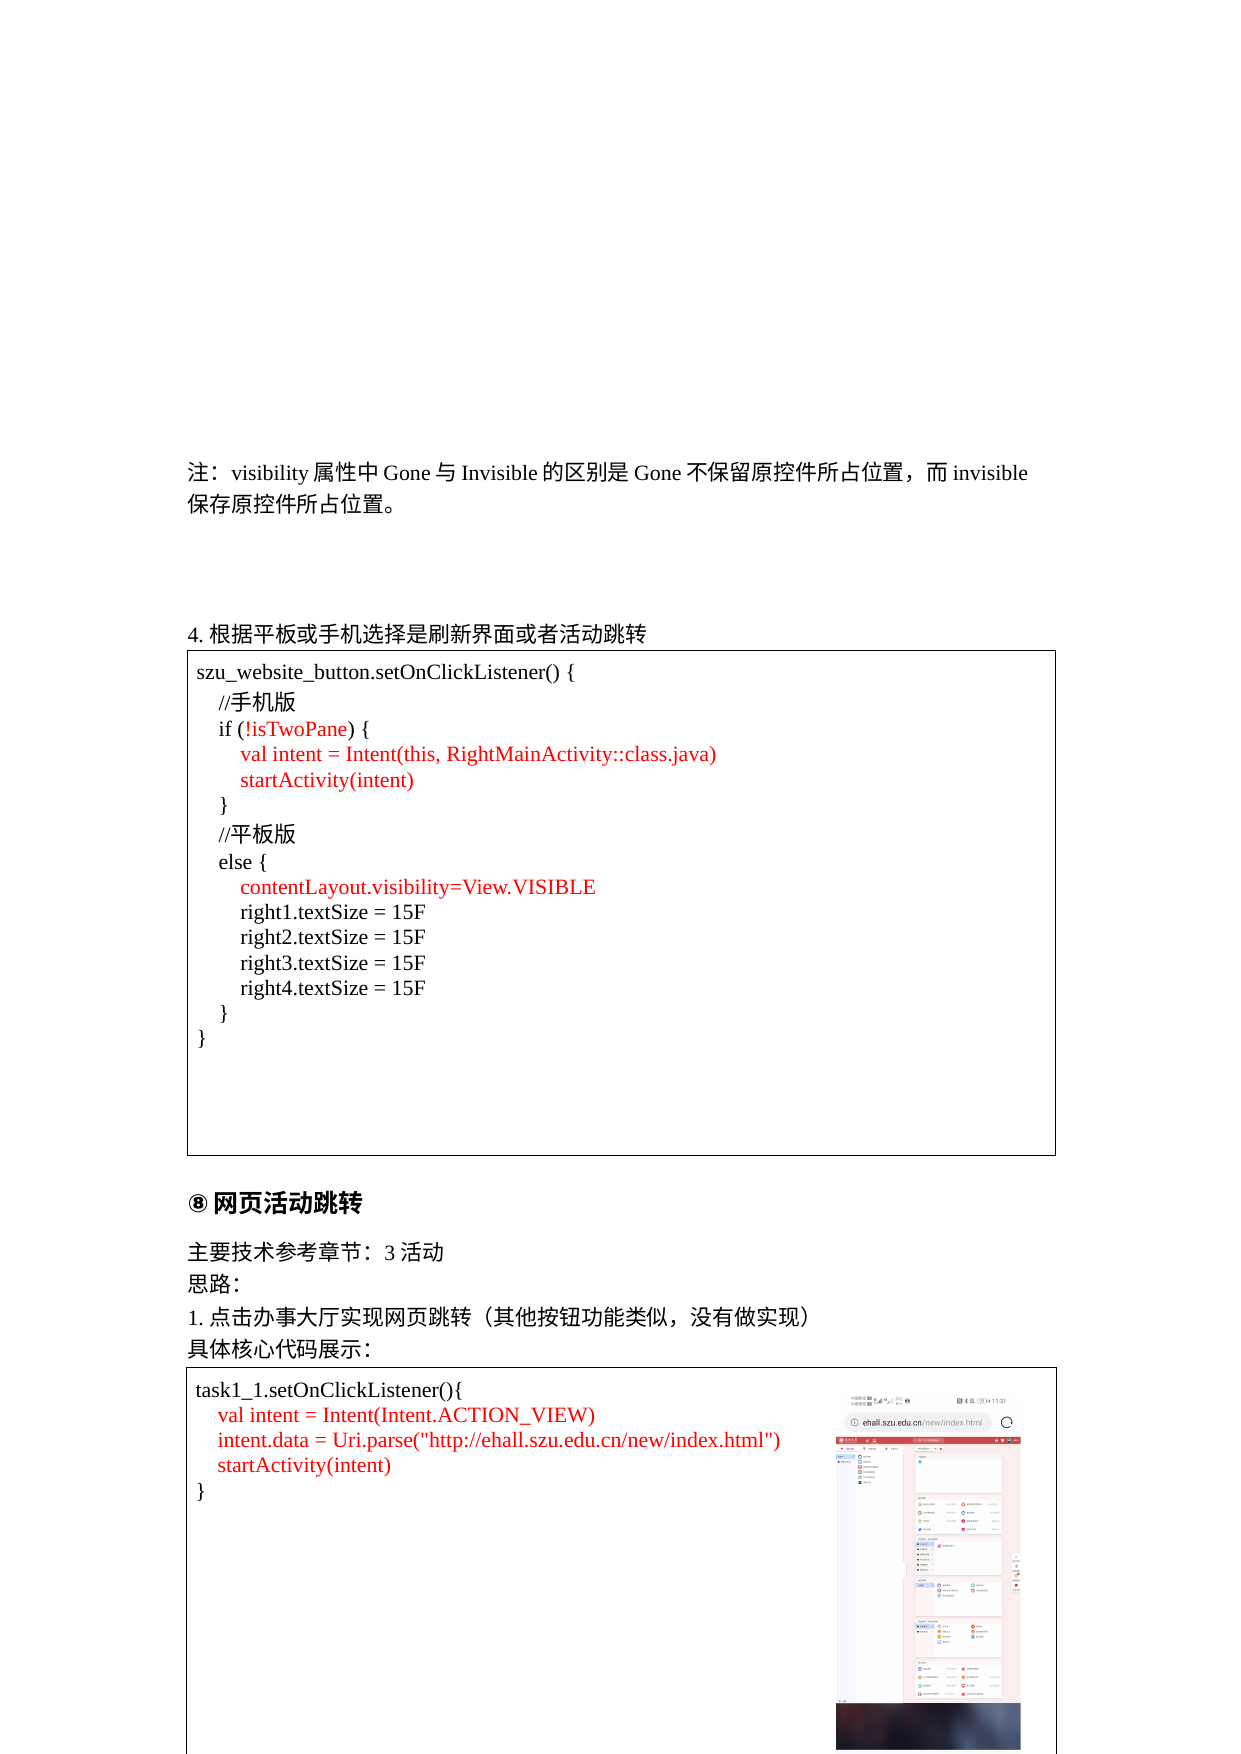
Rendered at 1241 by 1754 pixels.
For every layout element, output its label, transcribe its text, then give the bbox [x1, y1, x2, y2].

list 注：visibility属性中Gone与Invisible的区别是Gone不保留原控件所占位置，而invisible保存原控件所占位置。 [187, 454, 1053, 519]
list 思路： [187, 1267, 1053, 1299]
list 根据平板或手机选择是刷新界面或者活动跳转 [187, 617, 1053, 649]
list 主要技术参考章节：3 活动 [187, 1234, 1053, 1267]
list 具体核心代码展示： [187, 1332, 1053, 1364]
list 点击办事大厅实现网页跳转（其他按钮功能类似，没有做实现） [187, 1299, 1053, 1332]
list ⑧网页活动跳转 [187, 1169, 1053, 1234]
picture [836, 1394, 1021, 1754]
